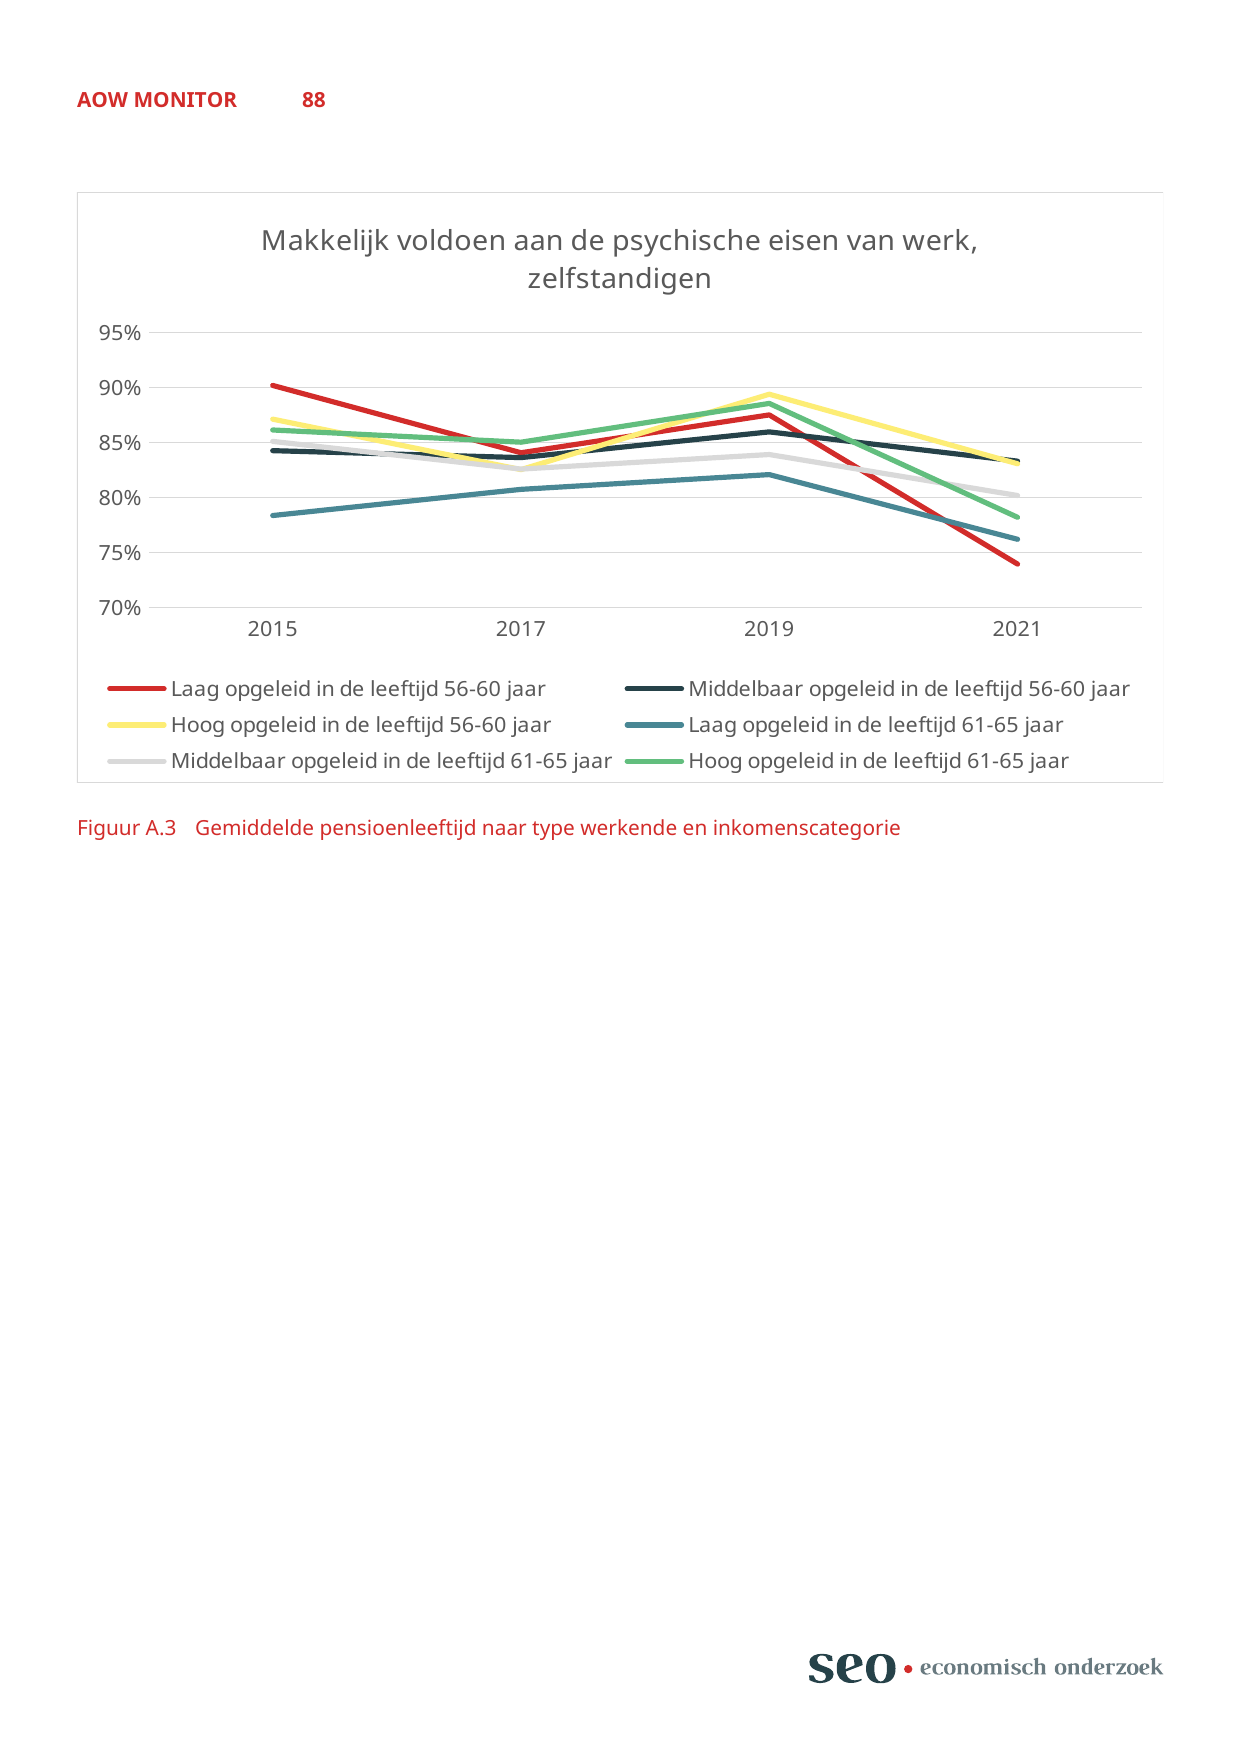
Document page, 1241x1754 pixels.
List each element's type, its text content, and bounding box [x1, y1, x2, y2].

text Gemiddelde pensioenleeftijd naar type werkende en inkomenscategorie [77, 813, 1163, 842]
